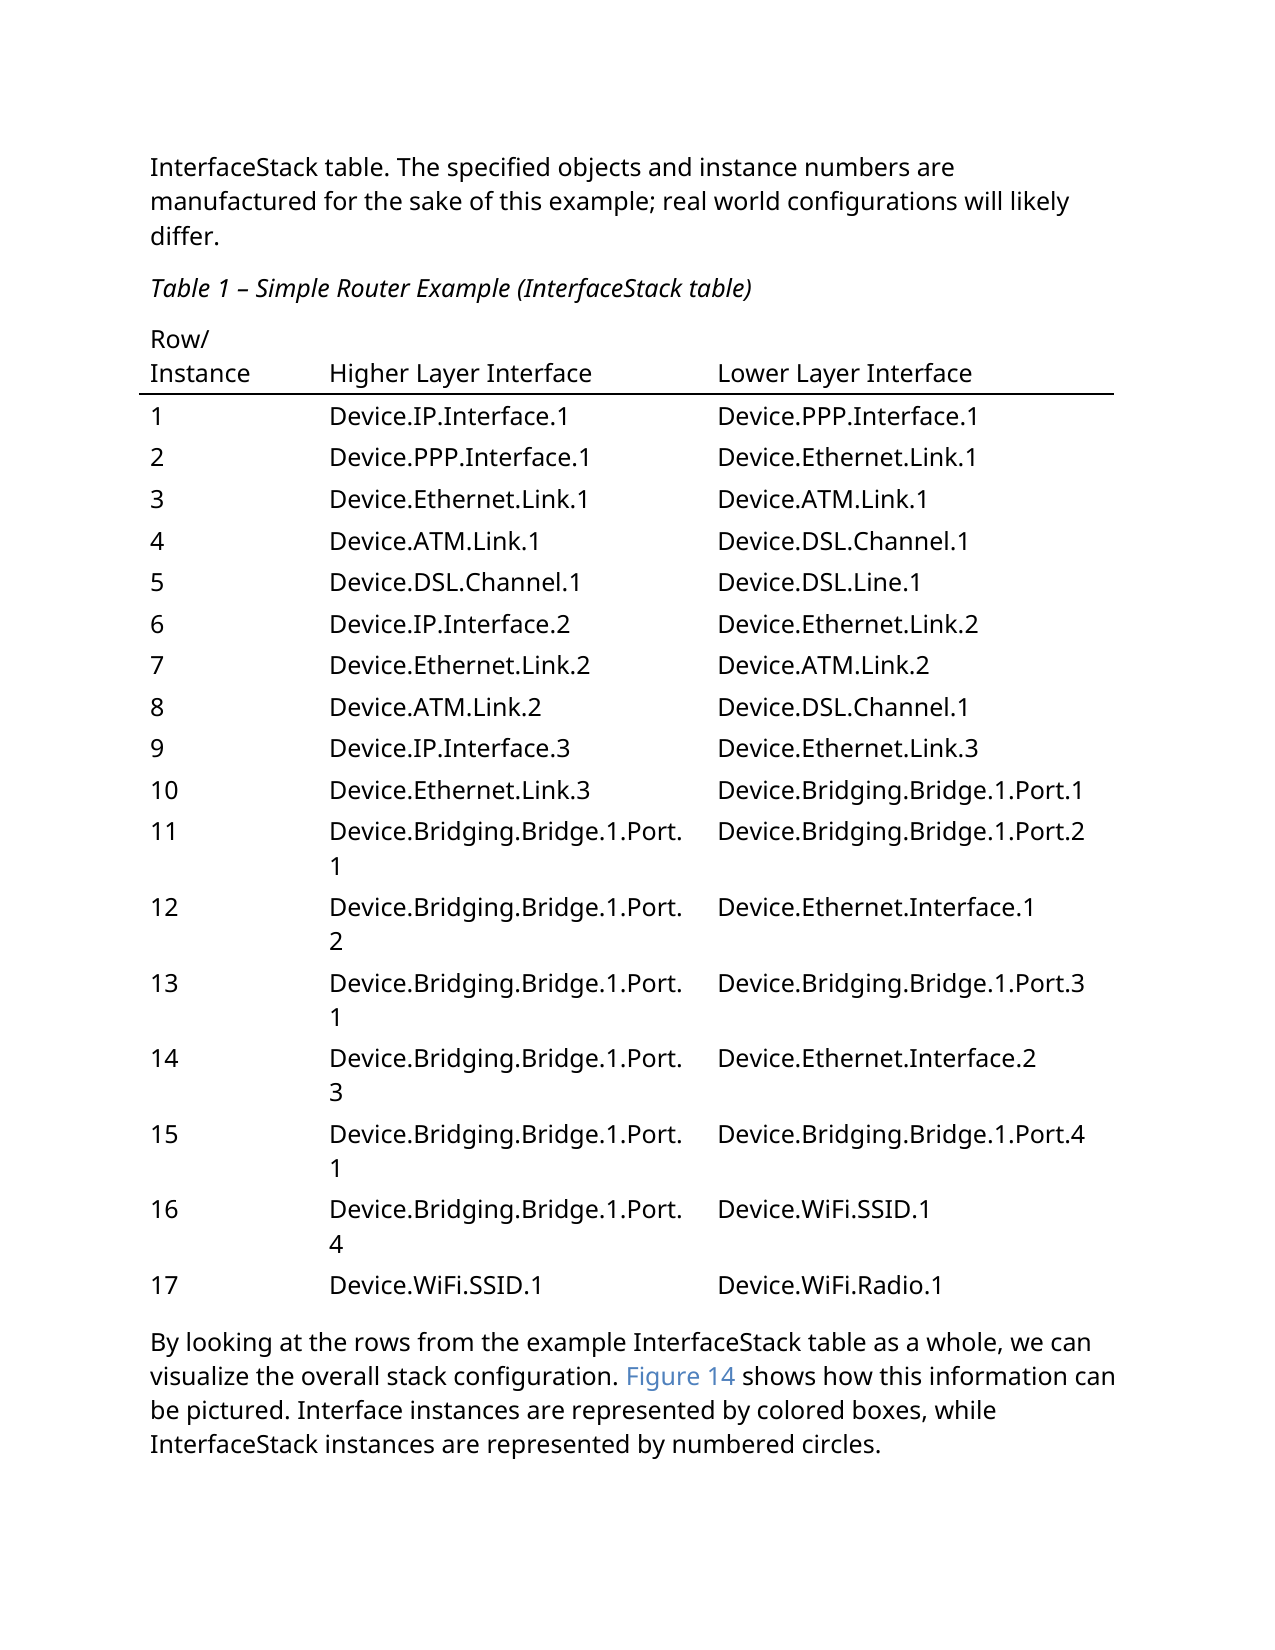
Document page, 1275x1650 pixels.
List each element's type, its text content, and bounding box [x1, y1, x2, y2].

table_cell 2 [139, 436, 318, 478]
table_cell 15 [139, 1113, 318, 1188]
table_cell Device.IP.Interface.2 [318, 603, 706, 644]
table_cell Device.IP.Interface.3 [318, 727, 706, 769]
table_cell Device.WiFi.SSID.1 [706, 1189, 1114, 1264]
table_cell 8 [139, 686, 318, 727]
table_cell Device.DSL.Channel.1 [706, 686, 1114, 727]
table_cell Device.DSL.Channel.1 [706, 519, 1114, 561]
table_cell 5 [139, 561, 318, 602]
table_header Lower Layer Interface [706, 318, 1114, 393]
text By looking at the rows from the example InterfaceStack table as a whole, we can visualize the overall stack configuration. Figure 14 shows how this information can be pictured. Interface instances are represented by colored boxes, while InterfaceStack instances are represented by numbered circles. [150, 1324, 1125, 1461]
table_cell 7 [139, 644, 318, 686]
table_cell Device.Ethernet.Link.3 [706, 727, 1114, 769]
table_cell Device.WiFi.SSID.1 [318, 1264, 706, 1306]
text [150, 150, 1125, 252]
table_cell 10 [139, 769, 318, 810]
table_cell Device.PPP.Interface.1 [318, 436, 706, 478]
table_cell 6 [139, 603, 318, 644]
table_cell 9 [139, 727, 318, 769]
table_cell Device.Ethernet.Link.1 [706, 436, 1114, 478]
table_cell 12 [139, 886, 318, 962]
table_cell Device.DSL.Channel.1 [318, 561, 706, 602]
table_cell 1 [139, 395, 318, 436]
table_cell Device.Bridging.Bridge.1.Port.2 [318, 886, 706, 962]
table_cell Device.Ethernet.Interface.1 [706, 886, 1114, 962]
table_header Higher Layer Interface [318, 318, 706, 393]
table_cell Device.Ethernet.Link.2 [318, 644, 706, 686]
table_cell Device.Bridging.Bridge.1.Port.1 [318, 1113, 706, 1188]
table_cell Device.Bridging.Bridge.1.Port.1 [318, 810, 706, 886]
table_cell Device.Bridging.Bridge.1.Port.4 [706, 1113, 1114, 1188]
table_cell Device.ATM.Link.2 [318, 686, 706, 727]
table_cell Device.Bridging.Bridge.1.Port.2 [706, 810, 1114, 886]
table_cell Device.Ethernet.Interface.2 [706, 1037, 1114, 1113]
table_cell Device.Ethernet.Link.3 [318, 769, 706, 810]
table_cell Device.Ethernet.Link.1 [318, 478, 706, 519]
table_cell 11 [139, 810, 318, 886]
table_cell Device.IP.Interface.1 [318, 395, 706, 436]
table_cell Device.Ethernet.Link.2 [706, 603, 1114, 644]
table_cell Device.Bridging.Bridge.1.Port.3 [318, 1037, 706, 1113]
table_cell Device.Bridging.Bridge.1.Port.1 [706, 769, 1114, 810]
table_cell Device.ATM.Link.1 [706, 478, 1114, 519]
table_cell Device.DSL.Line.1 [706, 561, 1114, 602]
text Table 1 – Simple Router Example (InterfaceStack table) [150, 271, 1125, 305]
table_cell 14 [139, 1037, 318, 1113]
table_cell 3 [139, 478, 318, 519]
table_cell Device.WiFi.Radio.1 [706, 1264, 1114, 1306]
table_cell 13 [139, 962, 318, 1037]
table_cell Device.Bridging.Bridge.1.Port.4 [318, 1189, 706, 1264]
table_cell 16 [139, 1189, 318, 1264]
table_cell 17 [139, 1264, 318, 1306]
table_cell 4 [139, 519, 318, 561]
table_cell Device.Bridging.Bridge.1.Port.3 [706, 962, 1114, 1037]
table_header Row/Instance [139, 318, 318, 393]
table_cell Device.Bridging.Bridge.1.Port.1 [318, 962, 706, 1037]
table_cell Device.ATM.Link.1 [318, 519, 706, 561]
table_cell Device.ATM.Link.2 [706, 644, 1114, 686]
table_cell Device.PPP.Interface.1 [706, 395, 1114, 436]
